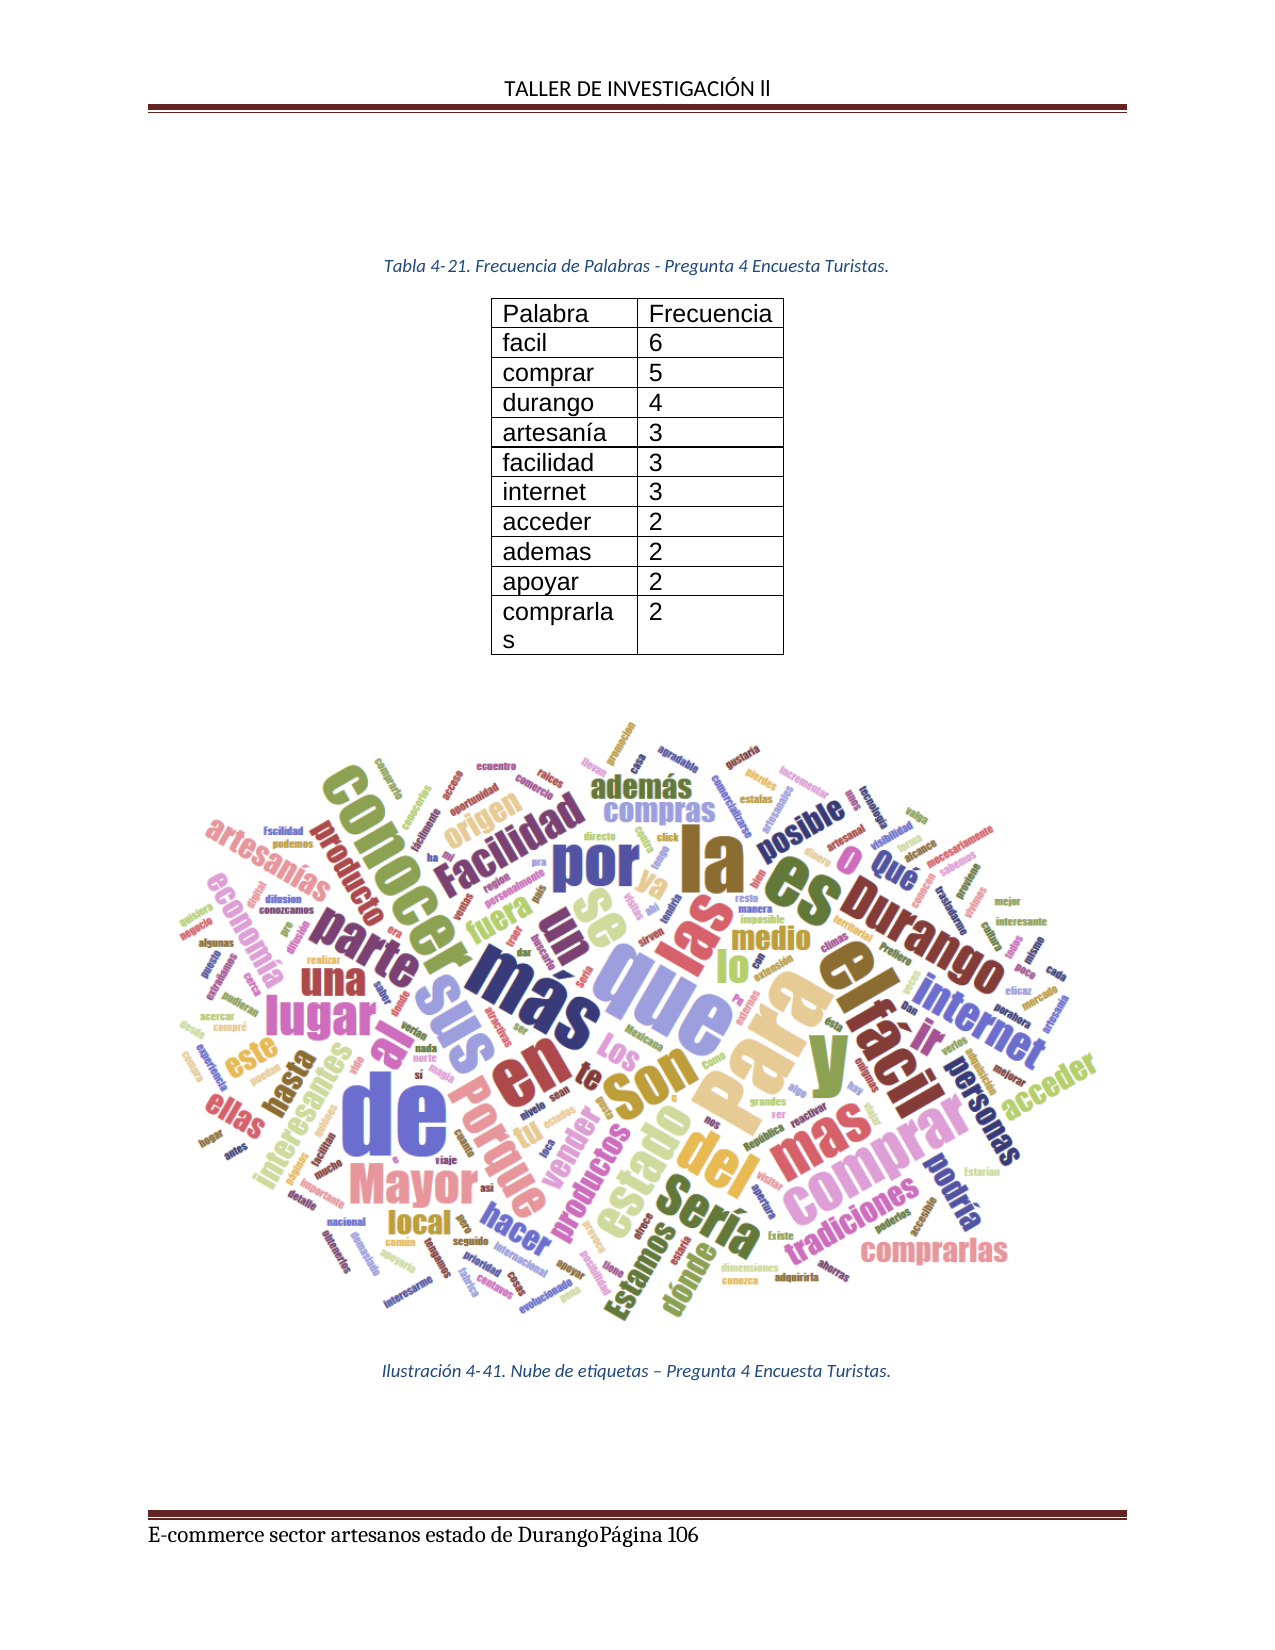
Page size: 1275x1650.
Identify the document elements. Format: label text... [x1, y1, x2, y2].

table_cell 2 [638, 567, 783, 595]
table_cell durango [492, 388, 637, 417]
table_cell 3 [638, 418, 783, 446]
table_cell facil [492, 328, 637, 357]
table_header Palabra [492, 299, 637, 327]
table_cell ademas [492, 537, 637, 566]
table_cell apoyar [492, 567, 637, 595]
picture [170, 708, 1105, 1335]
table_cell artesanía [492, 418, 637, 446]
table_cell 3 [638, 477, 783, 506]
table_cell facilidad [492, 448, 637, 476]
table_cell acceder [492, 507, 637, 536]
table_cell comprarlas [492, 596, 637, 654]
table_cell 6 [638, 328, 783, 357]
table_cell internet [492, 477, 637, 506]
table_cell 5 [638, 358, 783, 387]
table_cell 2 [638, 596, 783, 654]
table_cell comprar [492, 358, 637, 387]
table_cell 4 [638, 388, 783, 417]
table_cell 2 [638, 507, 783, 536]
table_cell 2 [638, 537, 783, 566]
table_header Frecuencia [638, 299, 783, 327]
table_cell 3 [638, 448, 783, 476]
